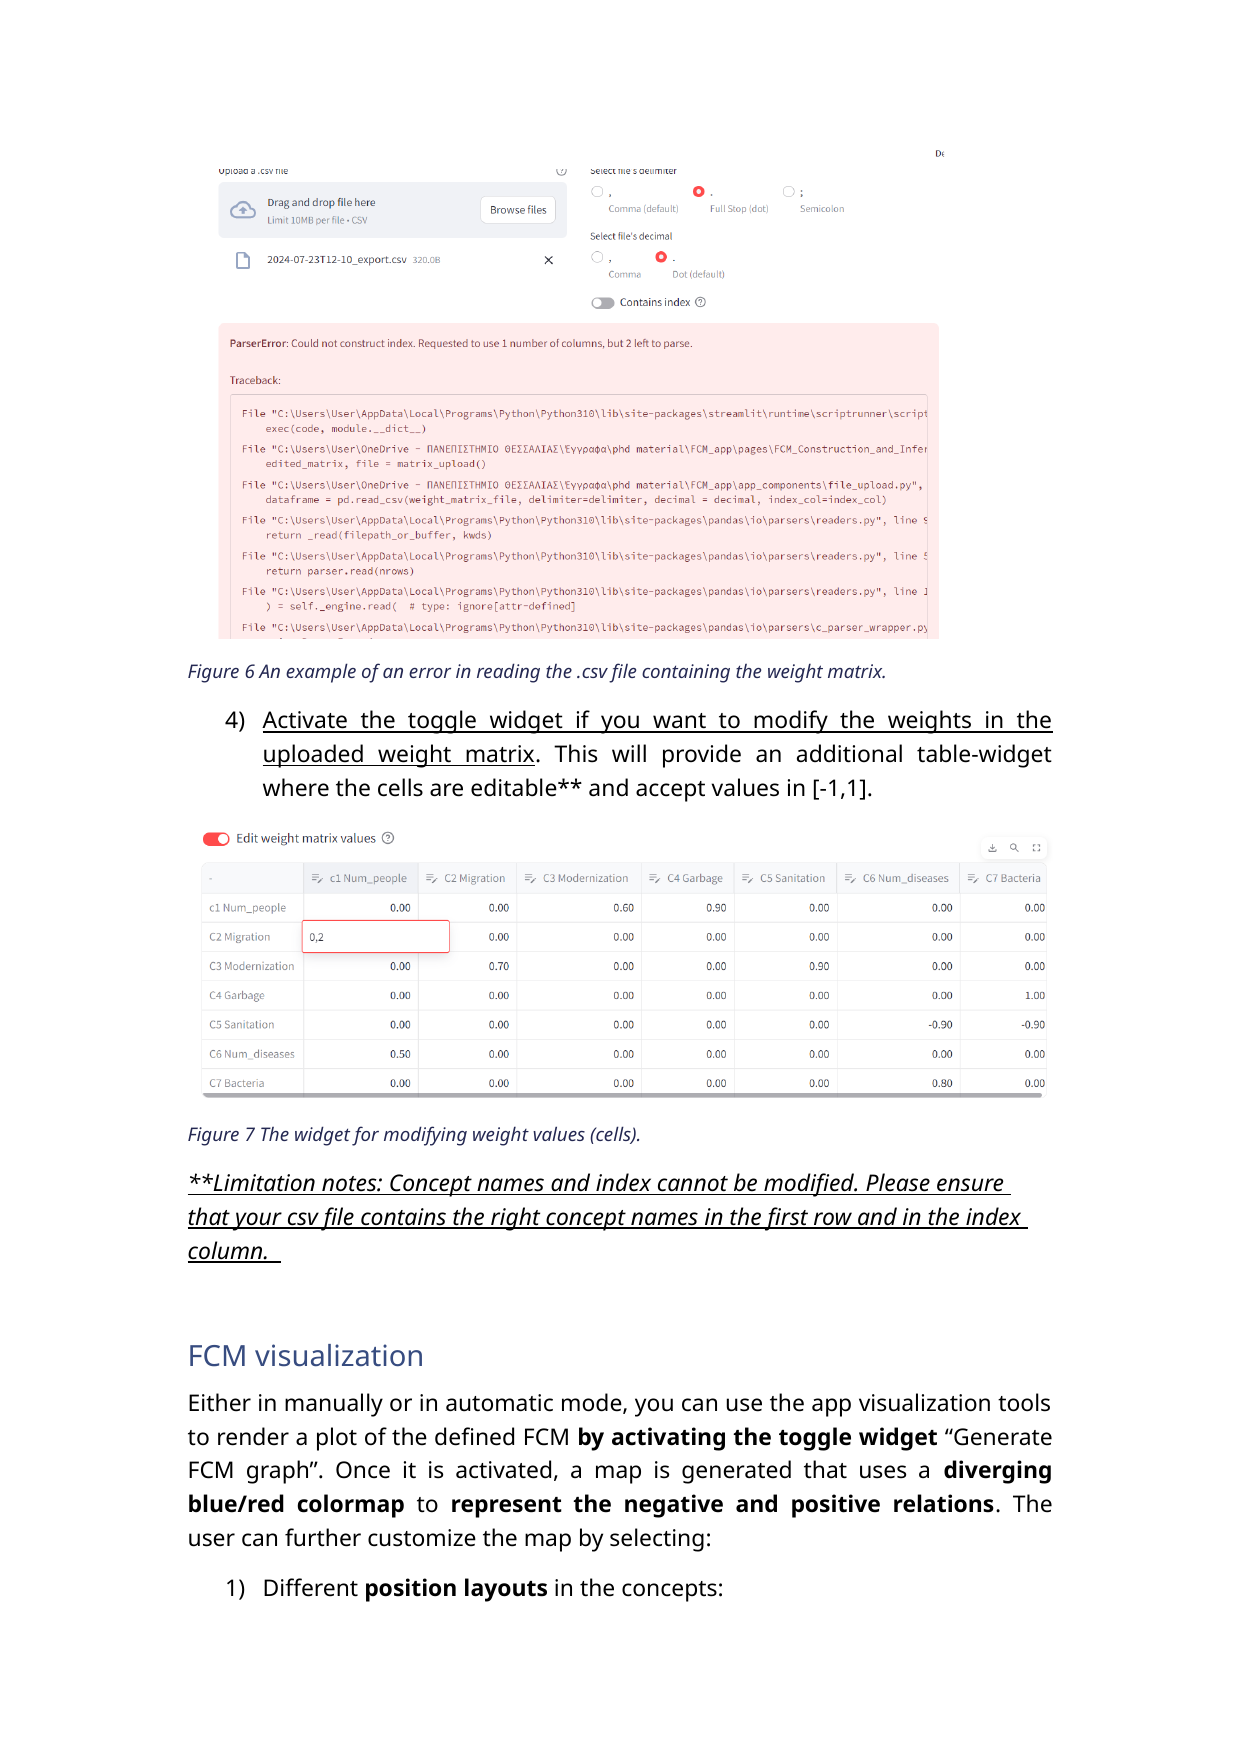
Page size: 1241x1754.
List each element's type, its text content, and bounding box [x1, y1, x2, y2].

list Different position layouts in the concepts: [225, 1572, 1053, 1603]
picture [187, 150, 945, 639]
text Either in manually or in automatic mode, you can use the app visualization tools to render a plot of the defined FCM by activating the toggle widget “Generate FCM graph”. Once it is activated, a map is generated that uses a diverging blue/red colormap to represent the negative and positive relations. The user can further customize the map by selecting: [187, 1387, 1053, 1553]
text **Limitation notes: Concept names and index cannot be modified. Please ensure that your csv file contains the right concept names in the first row and in the index column. [187, 1167, 1053, 1266]
text Figure 6 An example of an error in reading the .csv file containing the weight matrix. [187, 658, 1053, 684]
list Activate the toggle widget if you want to modify the weights in the uploaded weight matrix. This will provide an additional table-widget where the cells are editable** and accept values in [-1,1]. [225, 704, 1053, 803]
text Figure 7 The widget for modifying weight values (cells). [187, 1121, 1053, 1146]
picture [187, 822, 1053, 1102]
subtitle FCM visualization [187, 1336, 1053, 1375]
